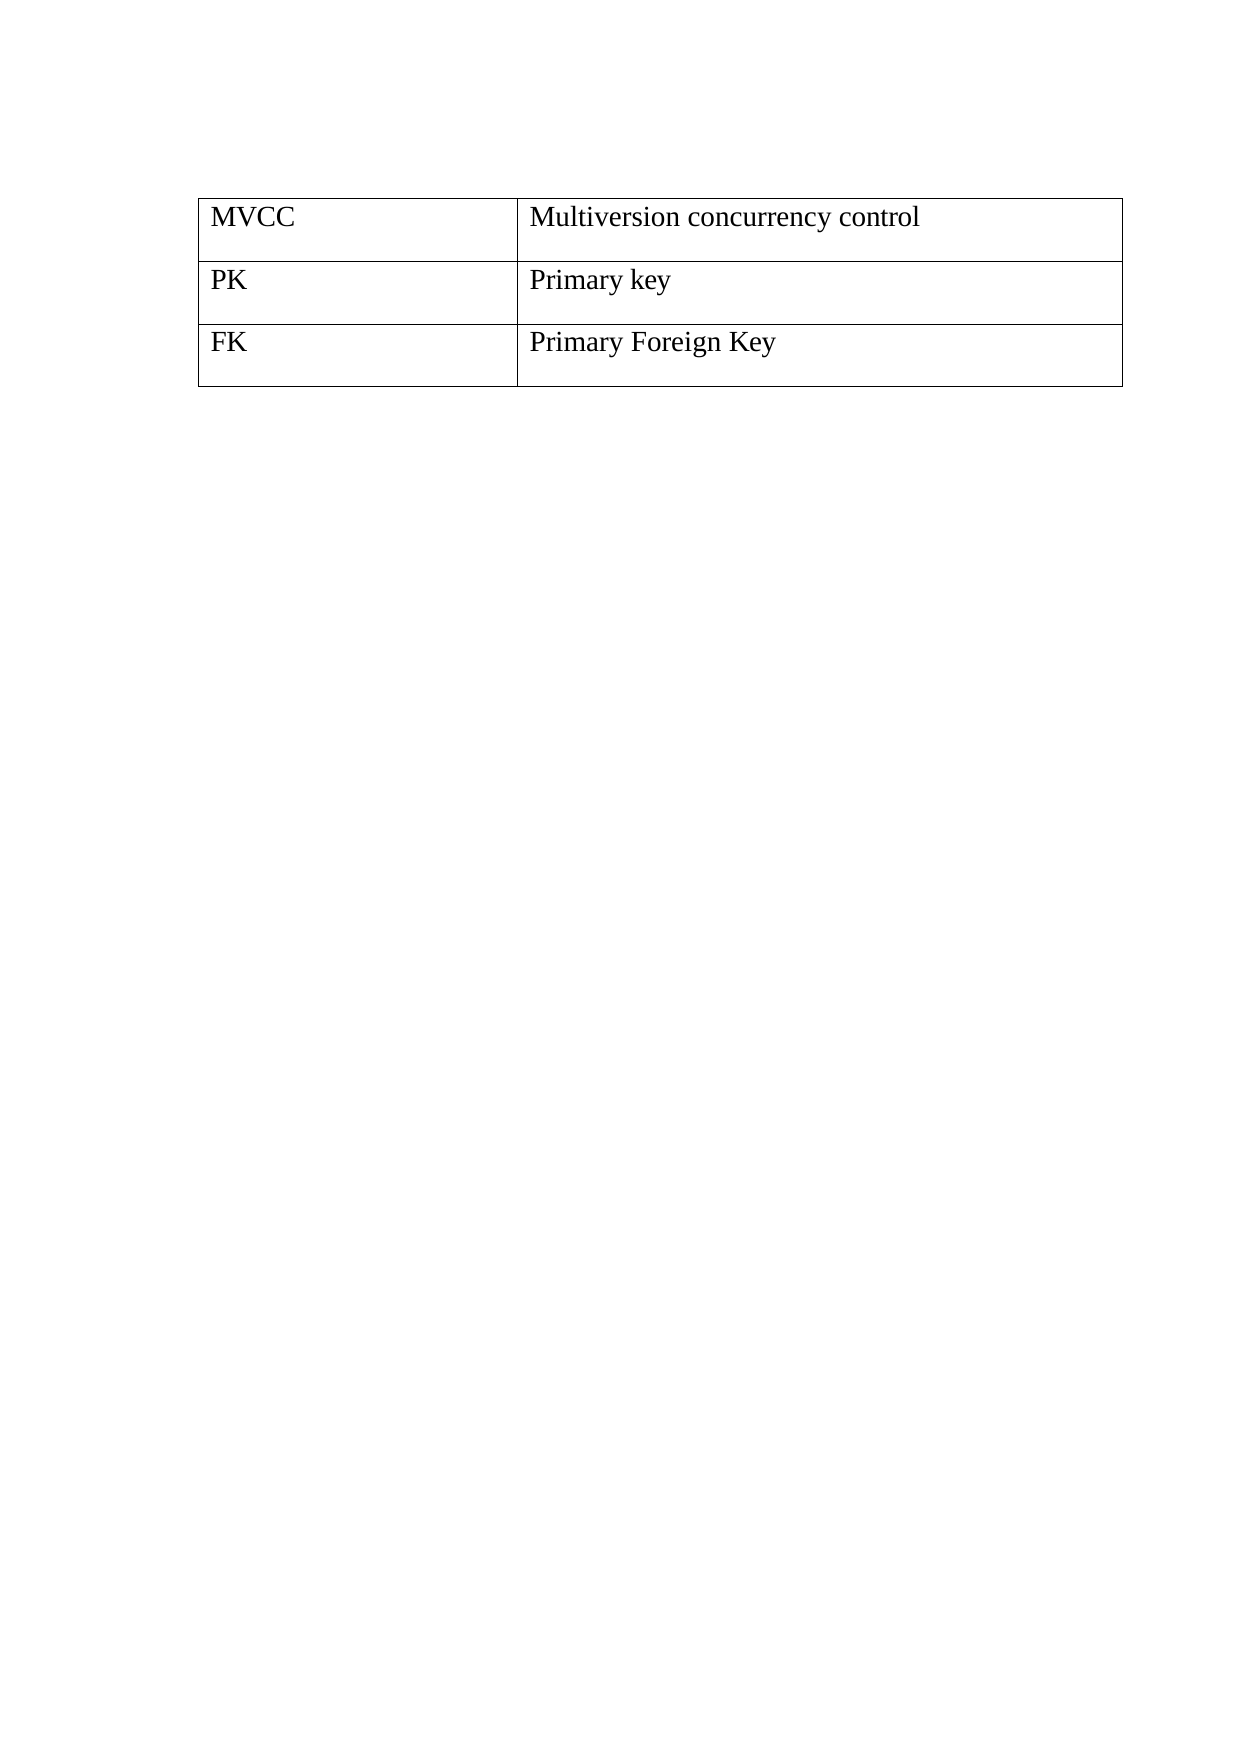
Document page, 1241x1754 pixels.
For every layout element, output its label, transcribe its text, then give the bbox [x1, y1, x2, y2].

table_cell PK [199, 262, 517, 323]
table_cell FK [199, 325, 517, 386]
table_cell Primary Foreign Key [518, 325, 1122, 386]
table_header Multiversion concurrency control [518, 199, 1122, 261]
table_header MVCC [199, 199, 517, 261]
table_cell Primary key [518, 262, 1122, 323]
